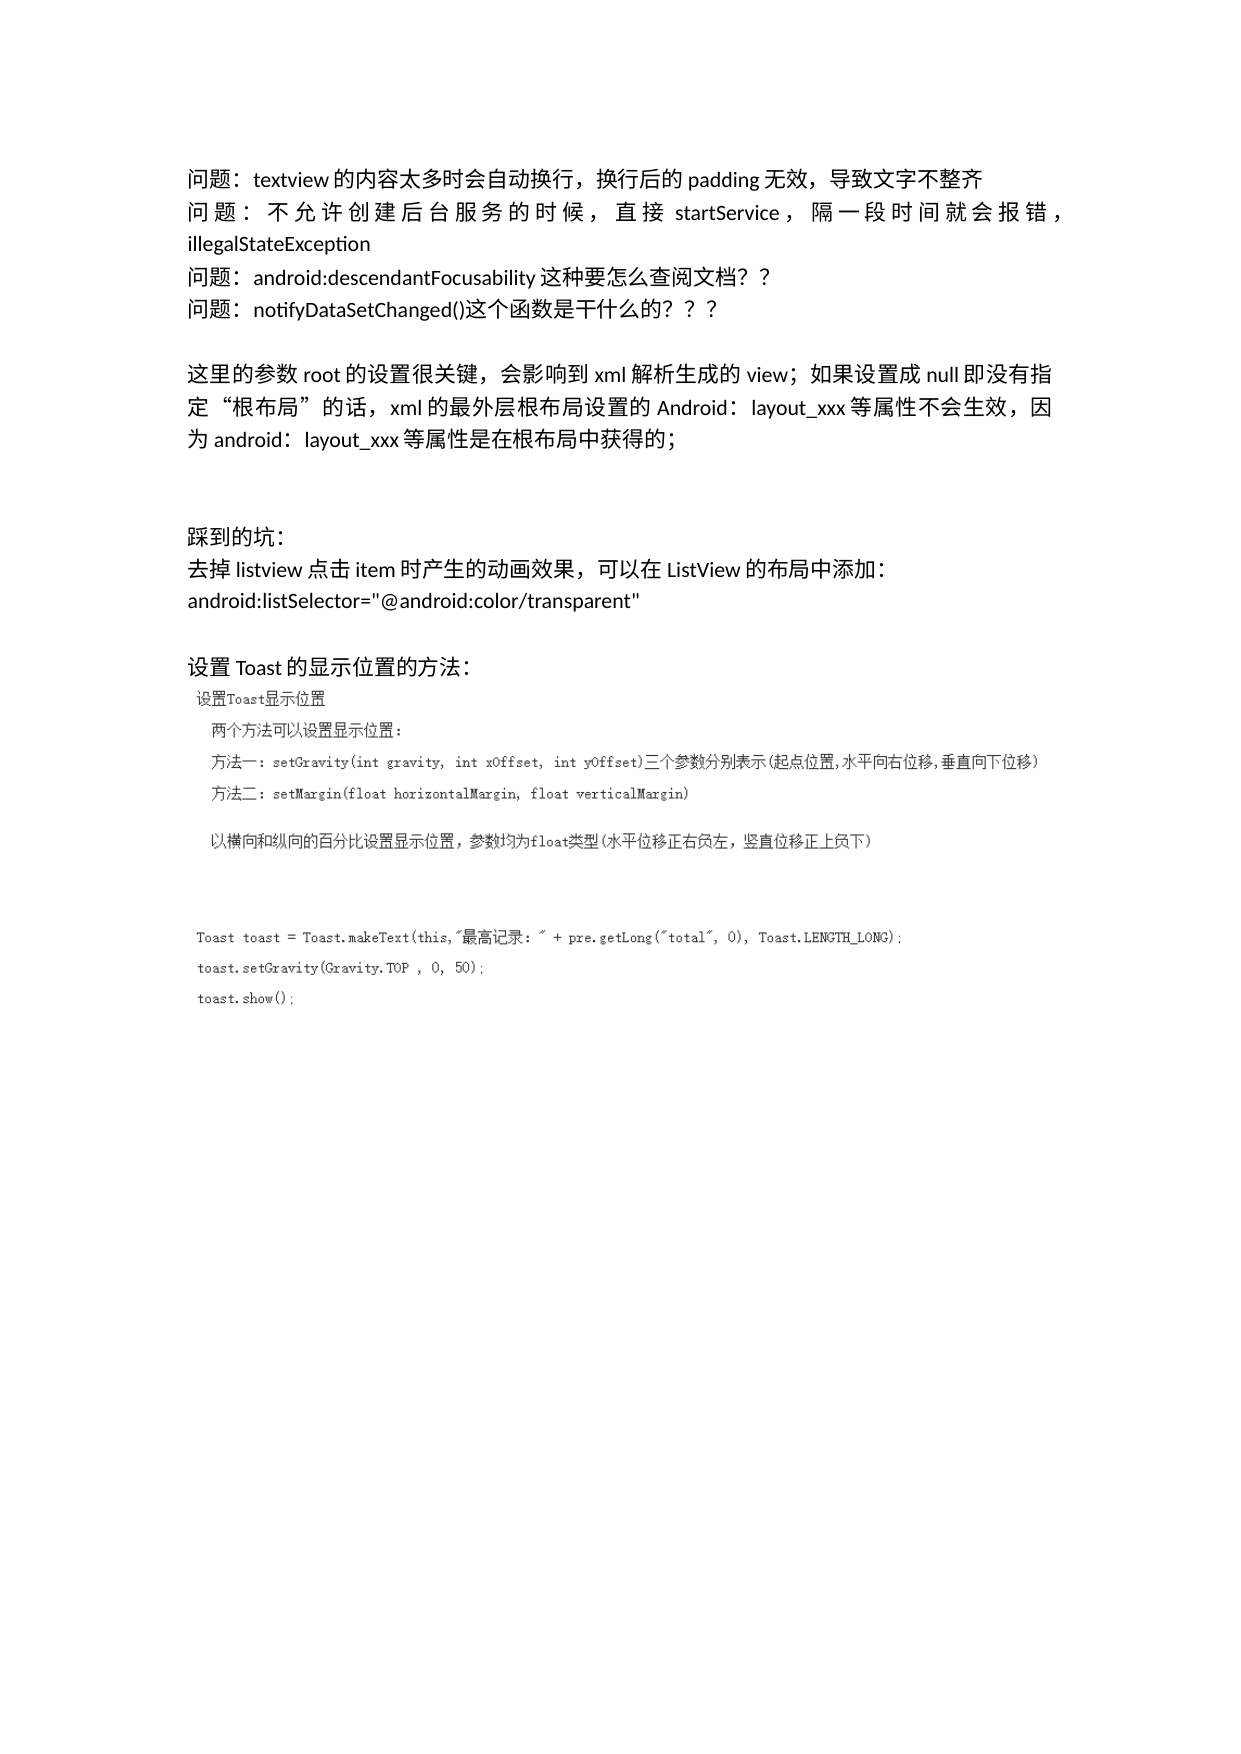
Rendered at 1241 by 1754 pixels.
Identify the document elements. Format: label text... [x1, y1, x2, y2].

text android:listSelector="@android:color/transparent" [187, 584, 1053, 617]
text 问题：textview的内容太多时会自动换行，换行后的padding无效，导致文字不整齐 [187, 162, 1053, 194]
picture [187, 682, 1052, 1013]
text 问题：notifyDataSetChanged()这个函数是干什么的？？？ [187, 292, 1053, 324]
text 问题：android:descendantFocusability这种要怎么查阅文档？？ [187, 259, 1053, 292]
text 设置Toast的显示位置的方法： [187, 649, 1053, 682]
text 问题：不允许创建后台服务的时候，直接startService，隔一段时间就会报错，illegalStateException [187, 194, 1053, 259]
text 去掉listview点击item时产生的动画效果，可以在ListView的布局中添加： [187, 552, 1053, 584]
text 这里的参数root的设置很关键，会影响到xml解析生成的view；如果设置成null即没有指定“根布局”的话，xml的最外层根布局设置的Android：layout_xxx等属性不会生效，因为android：layout_xxx等属性是在根布局中获得的； [187, 357, 1053, 454]
text 踩到的坑： [187, 519, 1053, 552]
